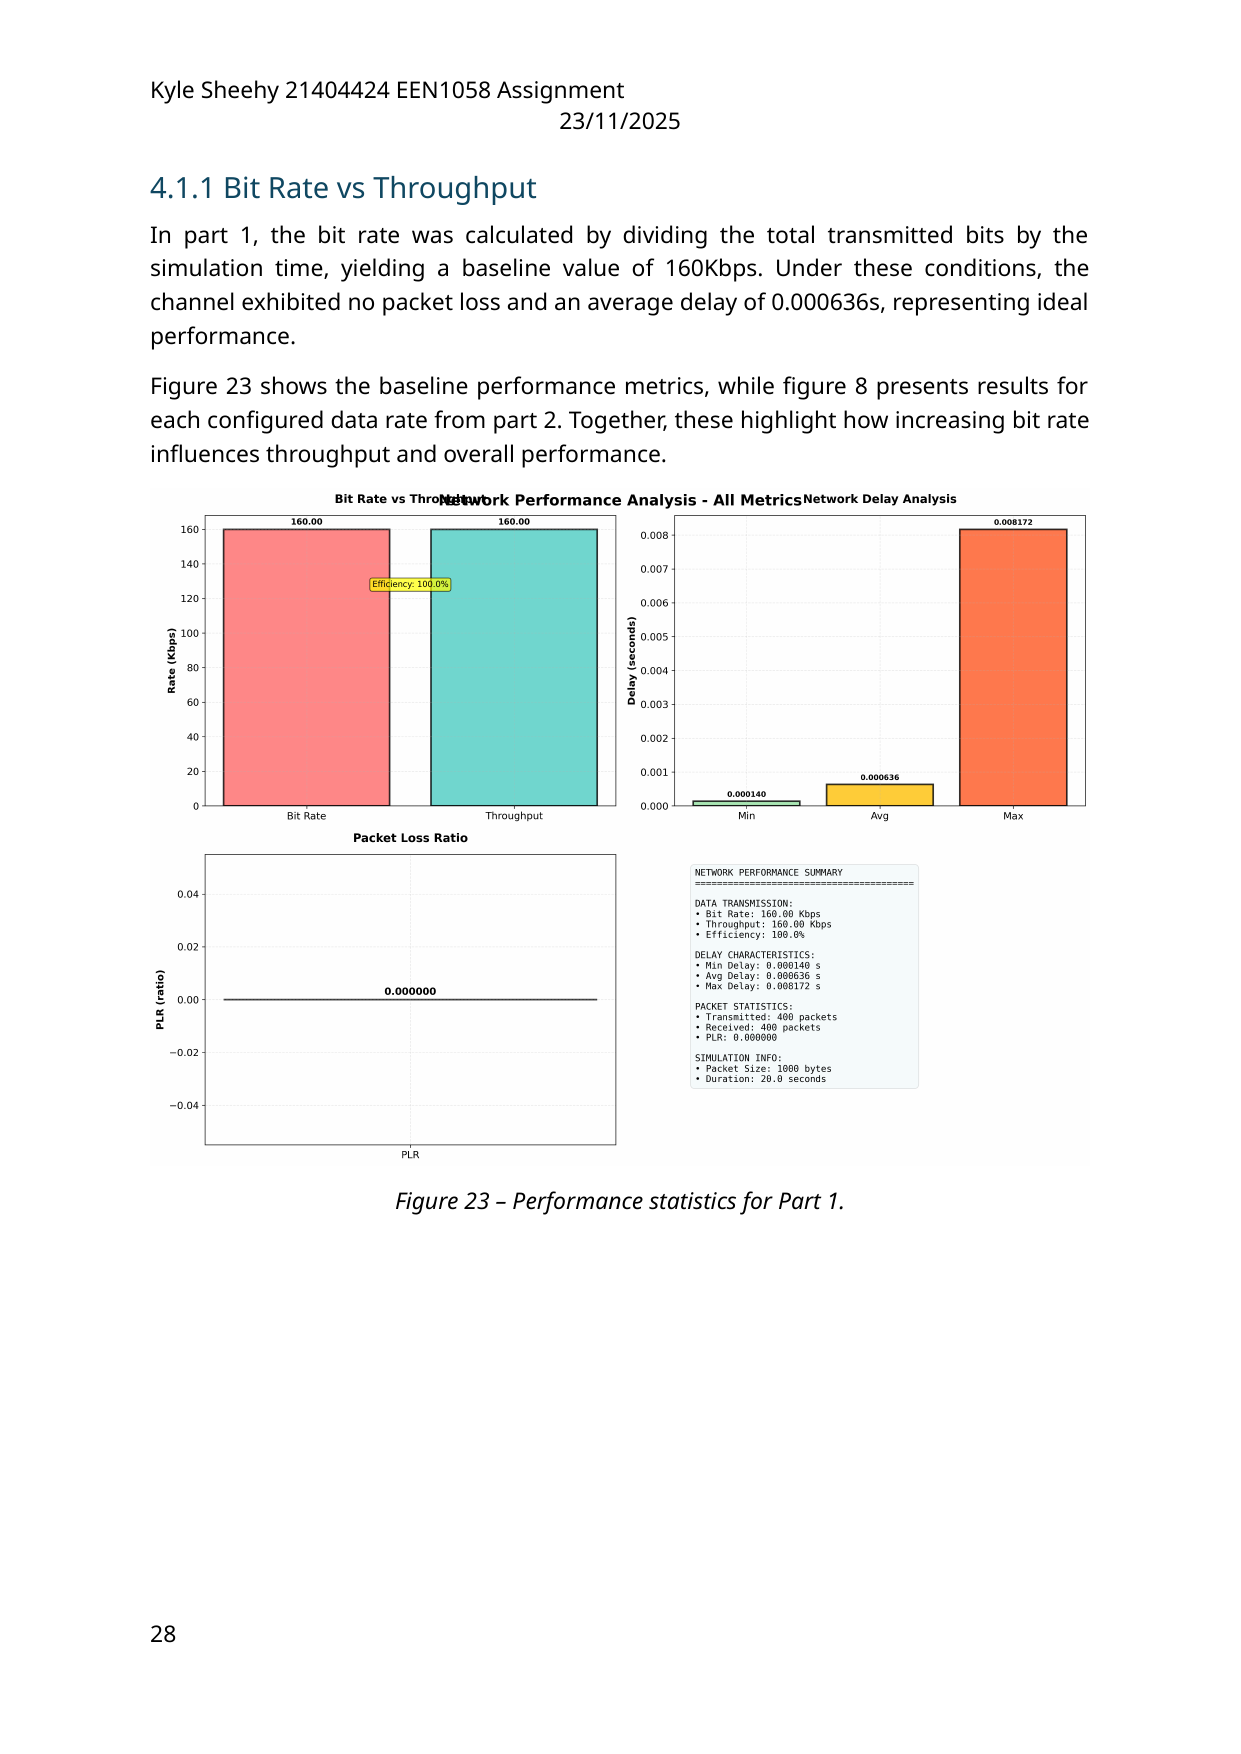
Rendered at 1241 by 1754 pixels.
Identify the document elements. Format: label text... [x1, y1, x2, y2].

subtitle 4.1.1 Bit Rate vs Throughput [150, 167, 1090, 207]
text Figure 23 shows the baseline performance metrics, while figure 8 presents results for each configured data rate from part 2. Together, these highlight how increasing bit rate influences throughput and overall performance. [150, 370, 1090, 469]
picture [150, 488, 1091, 1166]
text In part 1, the bit rate was calculated by dividing the total transmitted bits by the simulation time, yielding a baseline value of 160Kbps. Under these conditions, the channel exhibited no packet loss and an average delay of 0.000636s, representing ideal performance. [150, 219, 1090, 351]
text Figure 23 – Performance statistics for Part 1. [150, 1185, 1090, 1216]
